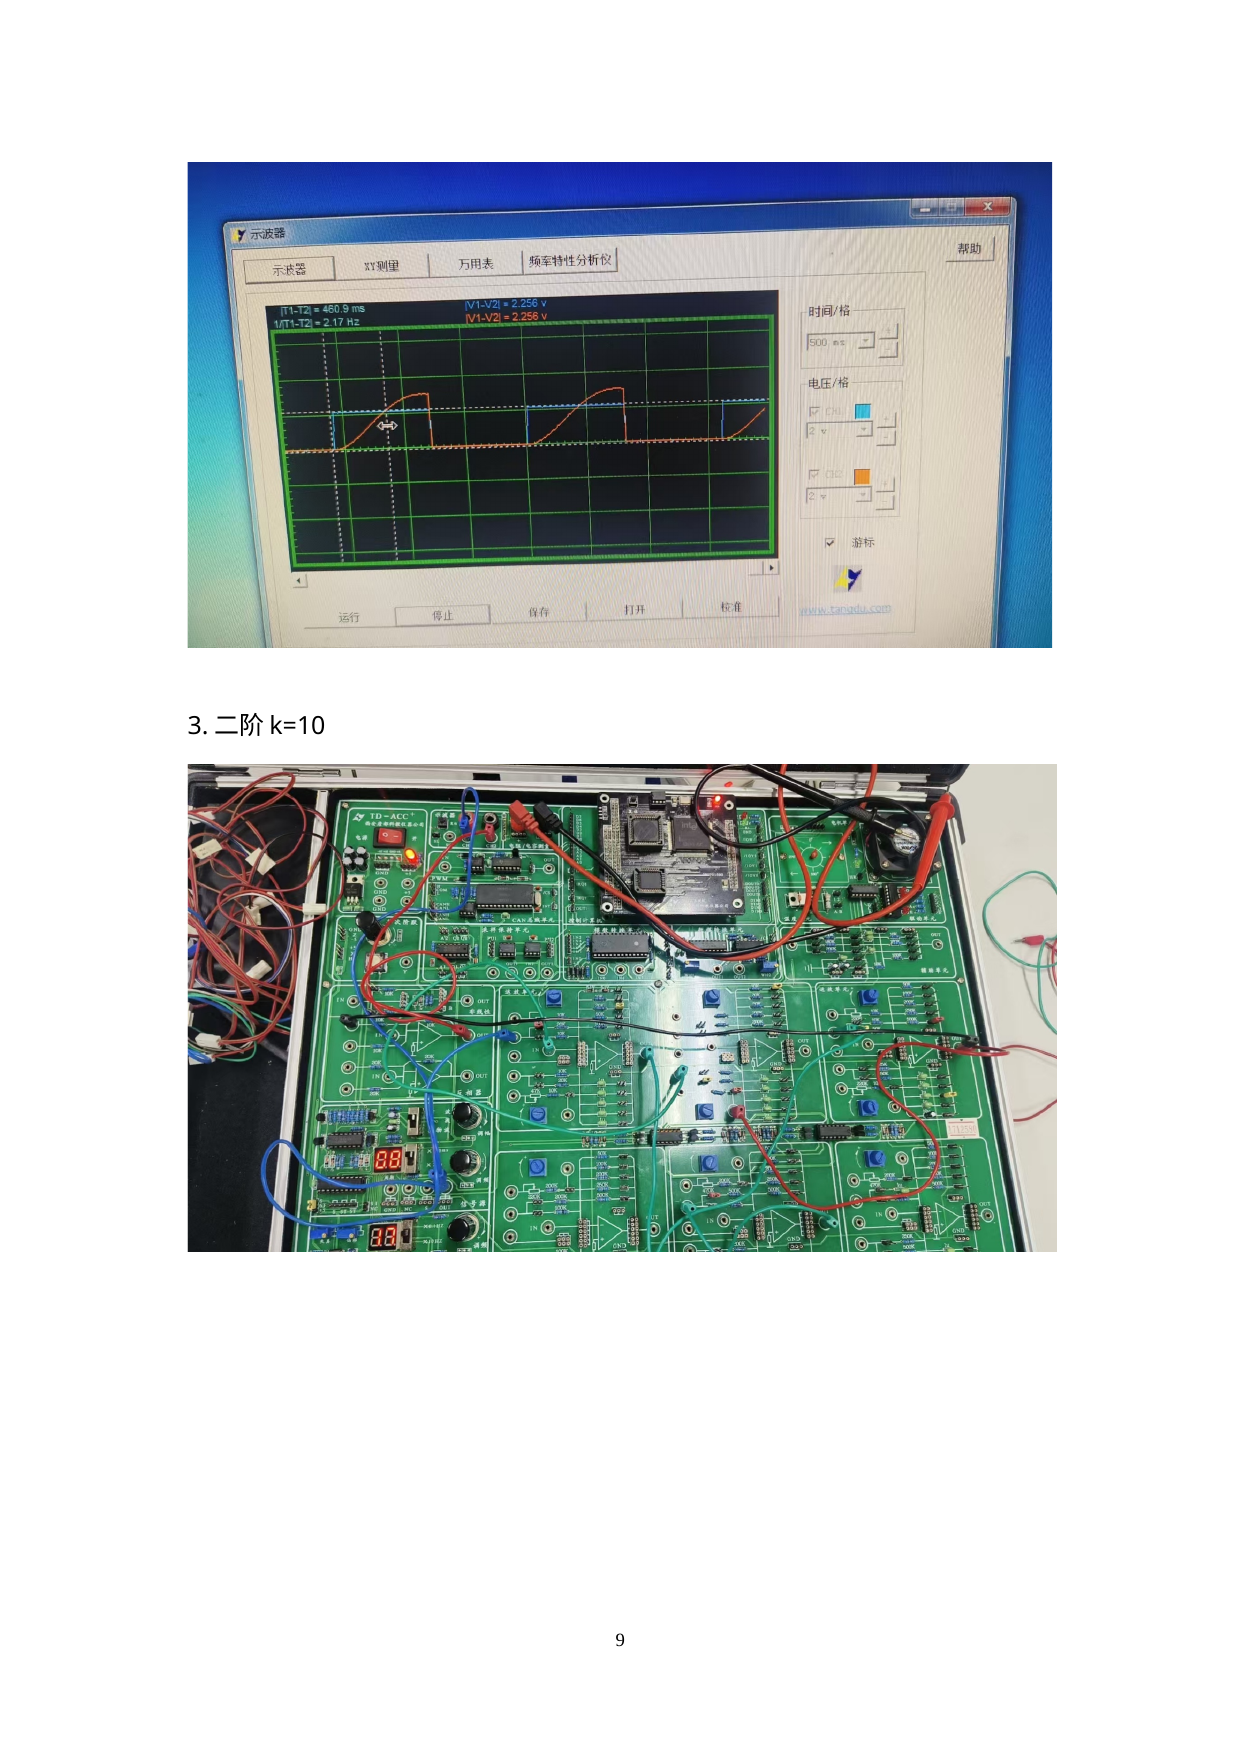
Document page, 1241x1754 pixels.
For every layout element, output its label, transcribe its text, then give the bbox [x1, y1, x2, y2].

picture [189, 764, 1057, 1252]
text 3. 二阶k=10 [187, 691, 1053, 756]
picture [187, 162, 1053, 648]
